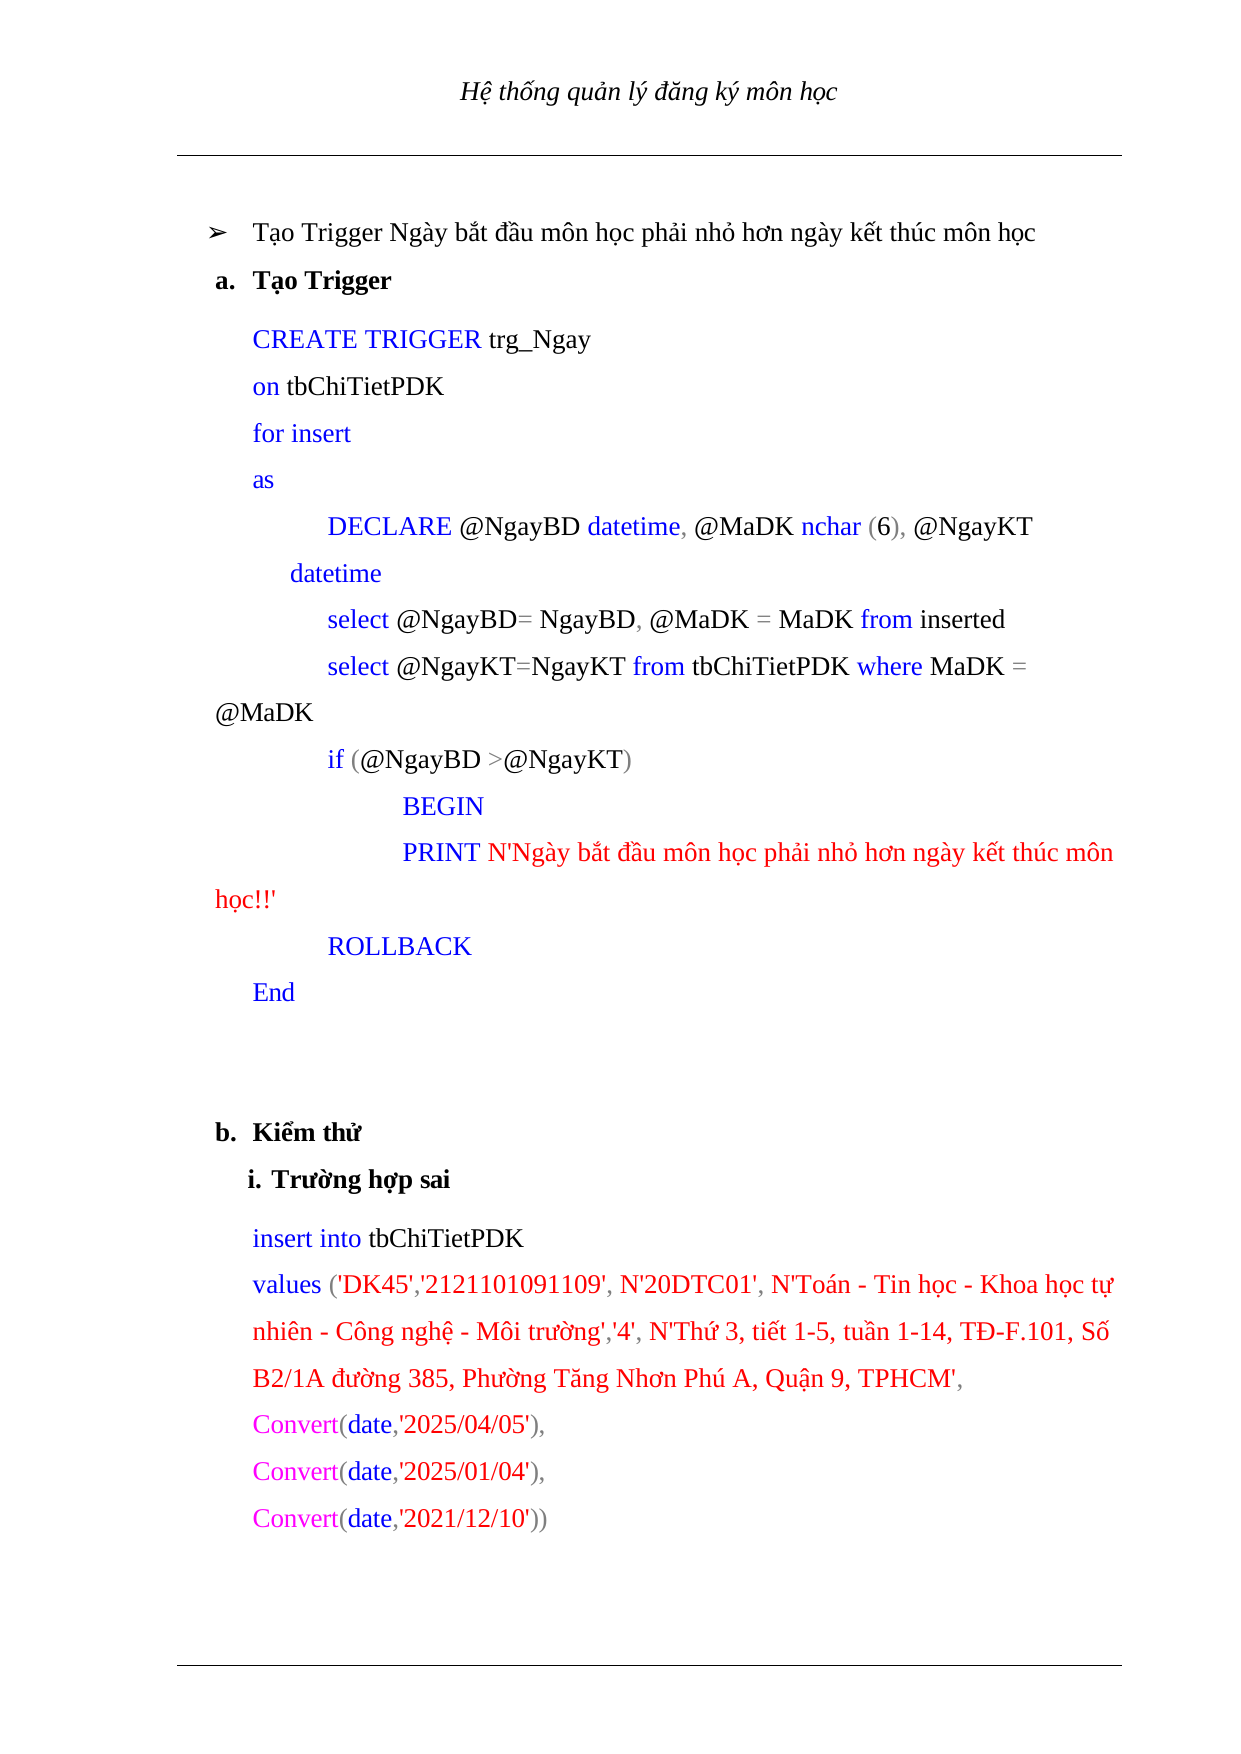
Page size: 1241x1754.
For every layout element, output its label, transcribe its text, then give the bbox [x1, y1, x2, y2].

text Convert(date,'2025/01/04'), Convert(date,'2021/12/10')) [252, 1455, 835, 1533]
text CREATE TRIGGER trg_Ngay on tbChiTietPDK [252, 323, 611, 401]
subtitle Kiểm thử [215, 1116, 1166, 1147]
text if (@NgayBD >@NgayKT) BEGIN [327, 743, 708, 821]
text End [252, 976, 315, 1007]
text select @NgayBD= NgayBD, @MaDK = MaDK from inserted select @NgayKT=NgayKT from tbChiTietPDK where MaDK = [327, 603, 1048, 681]
text PRINT N'Ngày bắt đầu môn học phải nhỏ hơn ngày kết thúc môn ROLLBACK [327, 836, 1166, 961]
text @MaDK [215, 697, 315, 727]
text for insert as [252, 417, 368, 494]
text học!!' [215, 883, 315, 914]
list Tạo Trigger Ngày bắt đầu môn học phải nhỏ hơn ngày kết thúc môn học [206, 212, 1166, 249]
text DECLARE @NgayBD datetime, @MaDK nchar (6), @NgayKT datetime [290, 510, 1048, 588]
text values ('DK45','2121101091109', N'20DTC01', N'Toán - Tin học - Khoa học tự nhiên - Công nghệ - Môi trường','4', N'Thứ 3, tiết 1-5, tuần 1-14, TÐ-F.101, Số B2/1A đường 385, Phường Tăng Nhơn Phú A, Quận 9, TPHCM', Convert(date,'2025/04/05'), [252, 1269, 1122, 1440]
subtitle Tạo Trigger [215, 264, 1166, 295]
text insert into tbChiTietPDK [252, 1222, 1166, 1253]
list Trường hợp sai [247, 1163, 1166, 1194]
